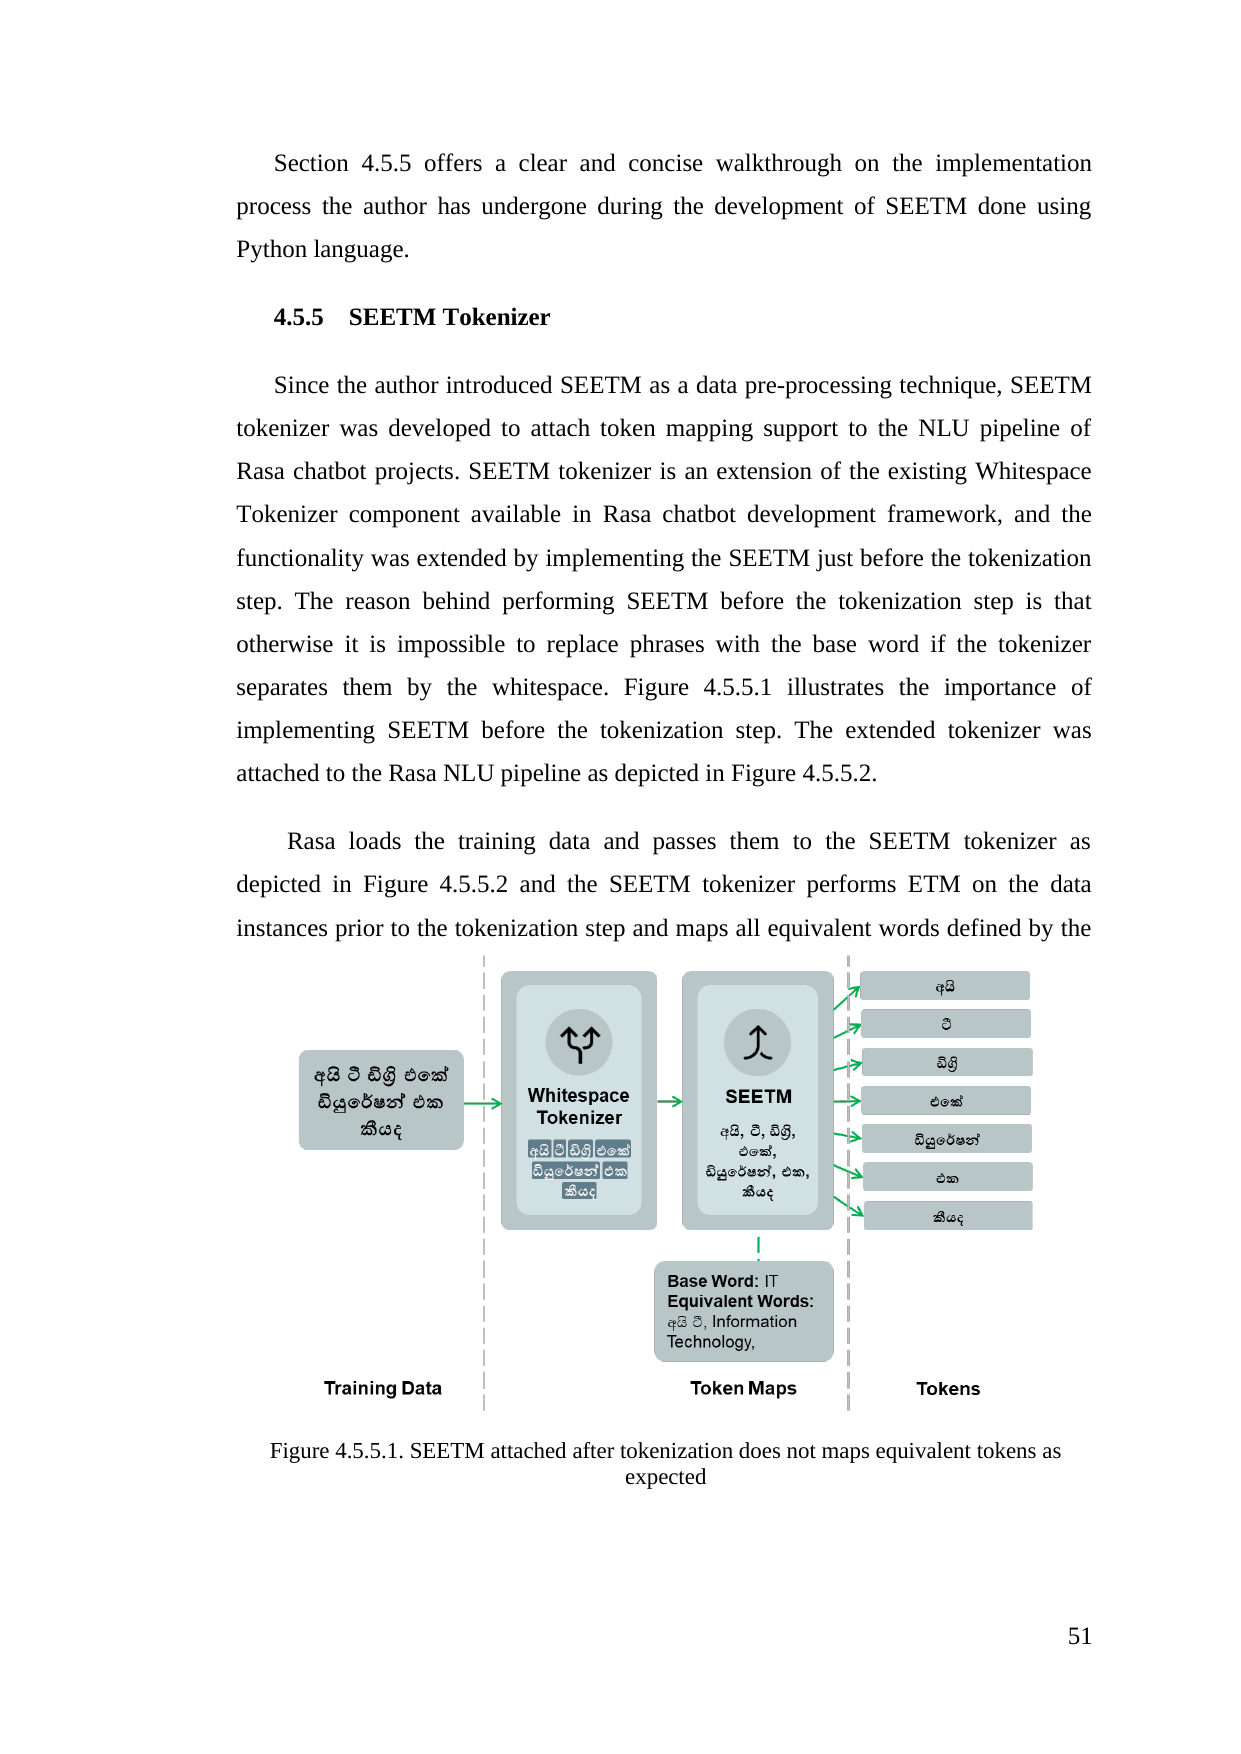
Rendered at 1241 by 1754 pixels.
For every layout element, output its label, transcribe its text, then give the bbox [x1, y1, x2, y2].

text Section 4.5.5 offers a clear and concise walkthrough on the implementation process the author has undergone during the development of SEETM done using Python language. [236, 148, 1092, 263]
text Rasa loads the training data and passes them to the SEETM tokenizer as depicted in Figure 4.5.5.2 and the SEETM tokenizer performs ETM on the data instances prior to the tokenization step and maps all equivalent words defined by the developer to their respective base word. The NLU pipeline then does not encounter any of the equivalent words replaced, which ensures the advantages stated in section 4.5.1 are met. [236, 826, 1092, 941]
picture [298, 954, 1033, 1411]
text Since the author introduced SEETM as a data pre-processing technique, SEETM tokenizer was developed to attach token mapping support to the NLU pipeline of Rasa chatbot projects. SEETM tokenizer is an extension of the existing Whitespace Tokenizer component available in Rasa chatbot development framework, and the functionality was extended by implementing the SEETM just before the tokenization step. The reason behind performing SEETM before the tokenization step is that otherwise it is impossible to replace phrases with the base word if the tokenizer separates them by the whitespace. Figure 4.5.5.1 illustrates the importance of implementing SEETM before the tokenization step. The extended tokenizer was attached to the Rasa NLU pipeline as depicted in Figure 4.5.5.2. [236, 370, 1092, 787]
subtitle SEETM Tokenizer [274, 302, 1092, 331]
